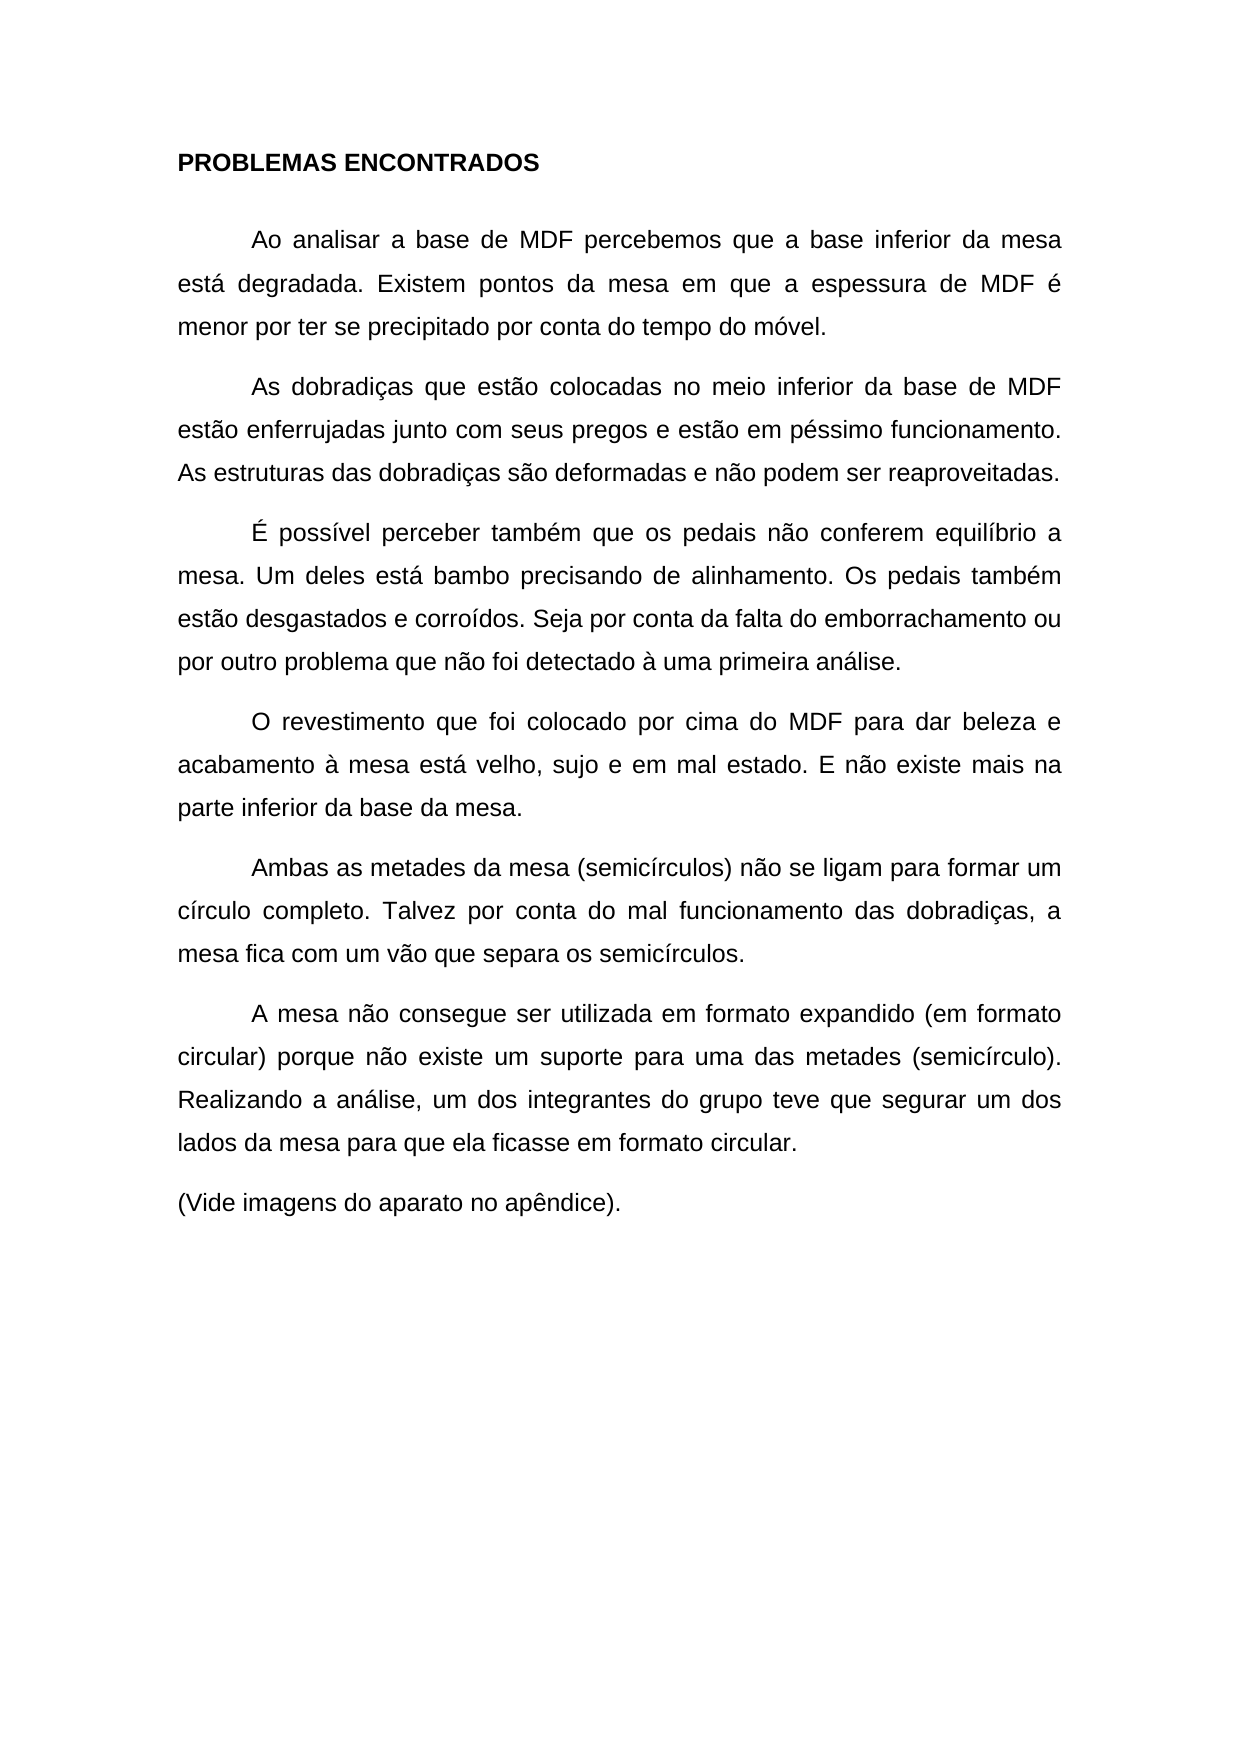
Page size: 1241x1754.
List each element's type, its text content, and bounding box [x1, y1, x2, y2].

text Ambas as metades da mesa (semicírculos) não se ligam para formar um círculo completo. Talvez por conta do mal funcionamento das dobradiças, a mesa fica com um vão que separa os semicírculos. [177, 853, 1063, 968]
text Ao analisar a base de MDF percebemos que a base inferior da mesa está degradada. Existem pontos da mesa em que a espessura de MDF é menor por ter se precipitado por conta do tempo do móvel. [177, 226, 1063, 341]
text A mesa não consegue ser utilizada em formato expandido (em formato circular) porque não existe um suporte para uma das metades (semicírculo). Realizando a análise, um dos integrantes do grupo teve que segurar um dos lados da mesa para que ela ficasse em formato circular. [177, 999, 1063, 1157]
text (Vide imagens do aparato no apêndice). [177, 1188, 1063, 1217]
subtitle PROBLEMAS ENCONTRADOS [177, 148, 1063, 176]
text É possível perceber também que os pedais não conferem equilíbrio a mesa. Um deles está bambo precisando de alinhamento. Os pedais também estão desgastados e corroídos. Seja por conta da falta do emborrachamento ou por outro problema que não foi detectado à uma primeira análise. [177, 518, 1063, 676]
text As dobradiças que estão colocadas no meio inferior da base de MDF estão enferrujadas junto com seus pregos e estão em péssimo funcionamento. As estruturas das dobradiças são deformadas e não podem ser reaproveitadas. [177, 372, 1063, 487]
text O revestimento que foi colocado por cima do MDF para dar beleza e acabamento à mesa está velho, sujo e em mal estado. E não existe mais na parte inferior da base da mesa. [177, 707, 1063, 822]
